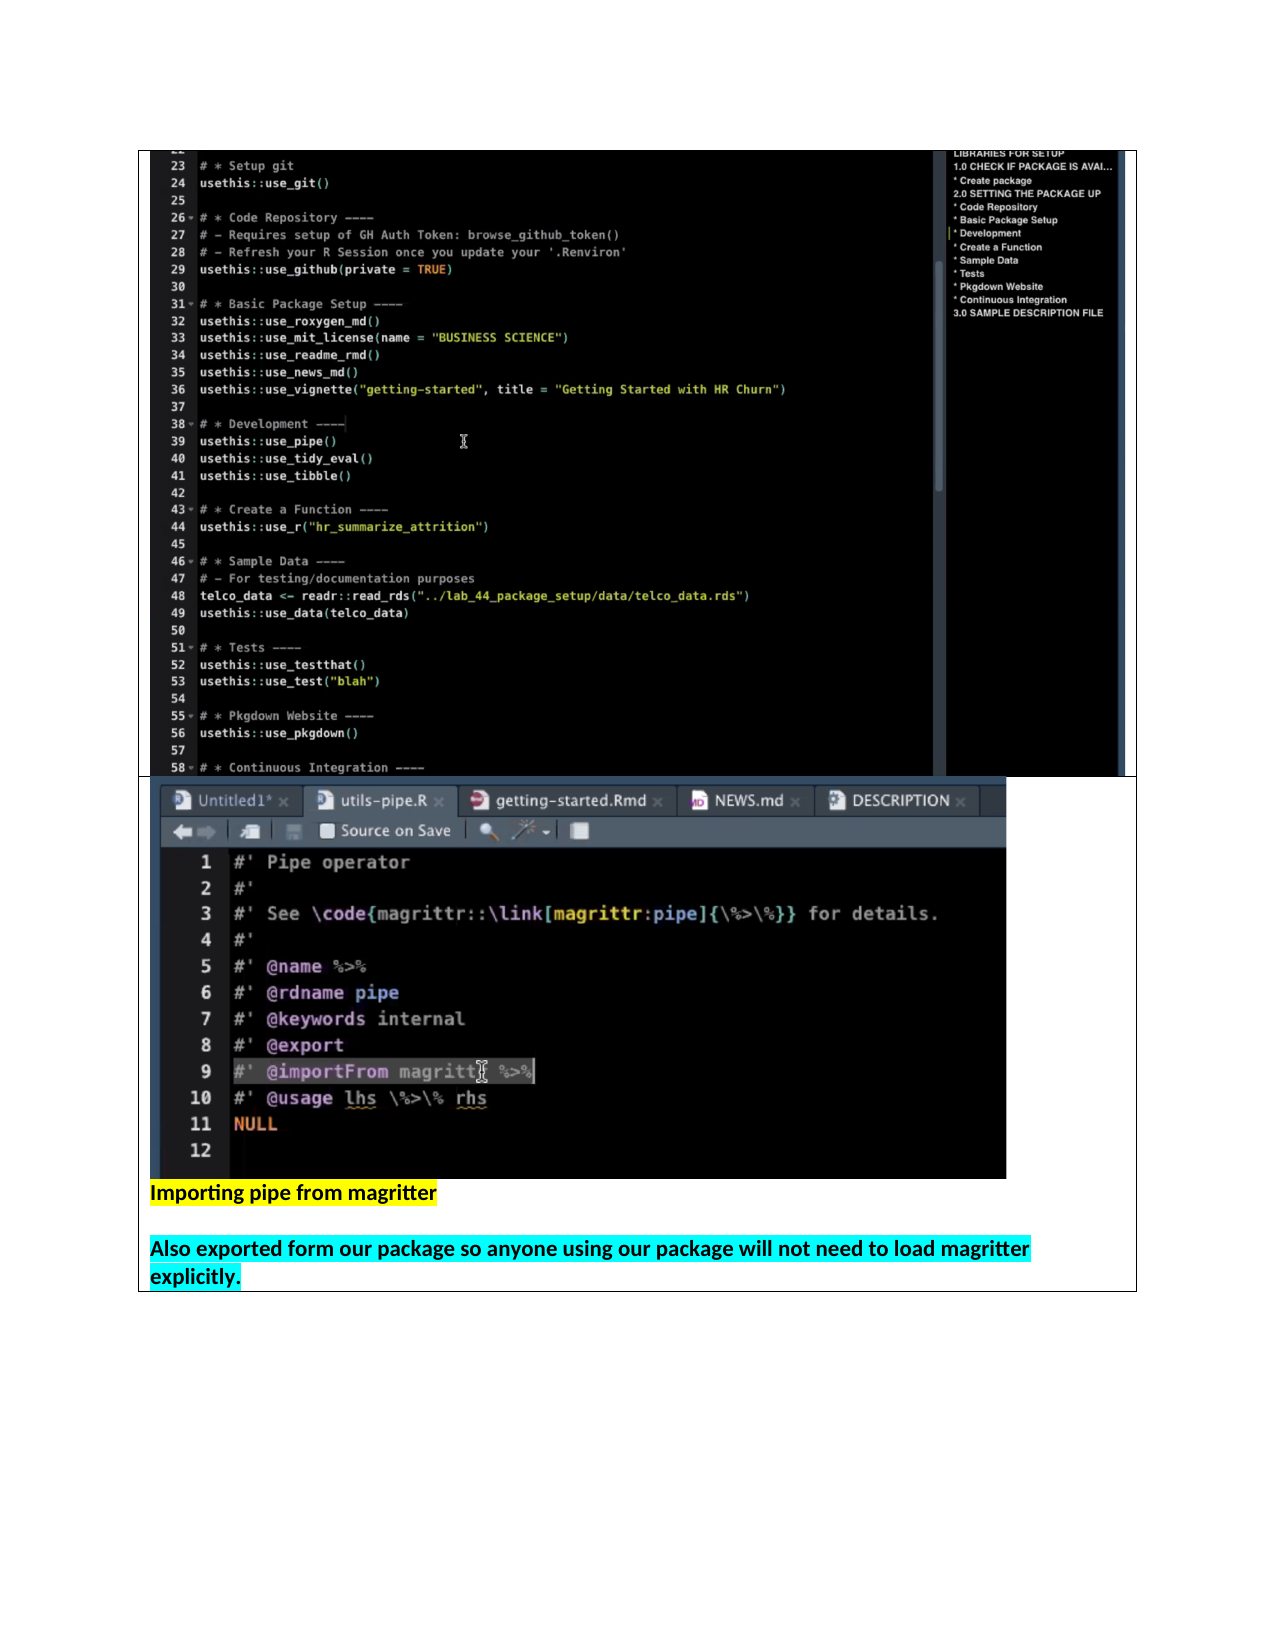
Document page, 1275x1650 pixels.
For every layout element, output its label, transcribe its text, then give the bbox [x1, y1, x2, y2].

table_cell [1125, 151, 1136, 776]
table_cell [139, 151, 150, 776]
table_cell Importing pipe from magritter Also exported form our package so anyone using our package will not need to load magritter explicitly. [139, 777, 1136, 1291]
picture [150, 151, 1125, 1179]
